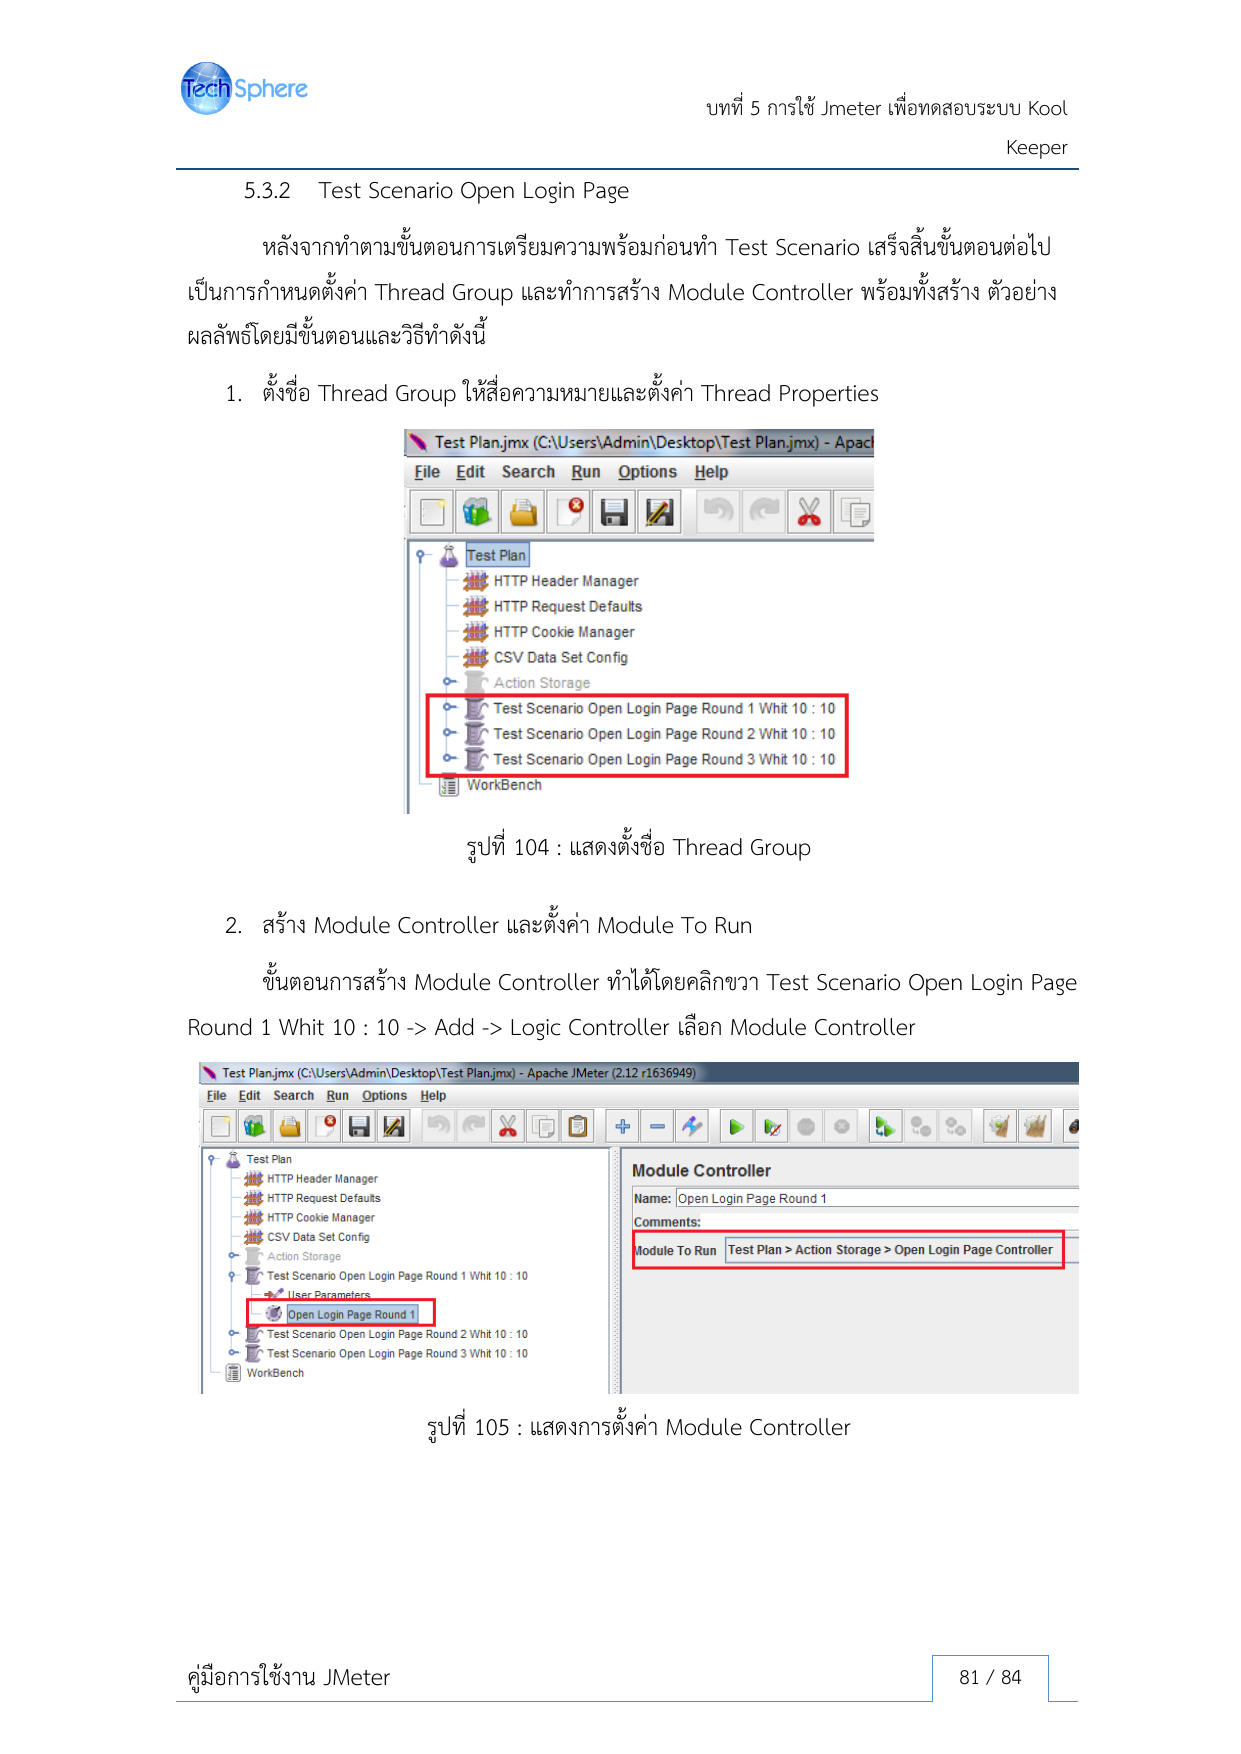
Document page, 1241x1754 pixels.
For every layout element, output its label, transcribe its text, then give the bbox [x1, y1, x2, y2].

picture [403, 429, 875, 814]
subtitle รูปที่ 105 : แสดงการตั้งค่า Module Controller [187, 1406, 1090, 1451]
list สร้าง Module Controller และตั้งค่า Module To Run [225, 905, 1090, 949]
subtitle รูปที่ 104 : แสดงตั้งชื่อ Thread Group [187, 826, 1090, 870]
picture [198, 1062, 1079, 1394]
subtitle Test Scenario Open Login Page [244, 150, 1090, 214]
text หลังจากทำตามขั้นตอนการเตรียมความพร้อมก่อนทำ Test Scenario เสร็จสิ้นขั้นตอนต่อไปเป็นการกำหนดตั้งค่า Thread Group และทำการสร้าง Module Controller พร้อมทั้งสร้าง ตัวอย่างผลลัพธ์โดยมีขั้นตอนและวิธีทำดังนี้ [187, 227, 1090, 360]
list ตั้งชื่อ Thread Group ให้สื่อความหมายและตั้งค่า Thread Properties [225, 372, 1090, 417]
picture [179, 61, 308, 116]
text ขั้นตอนการสร้าง Module Controller ทำได้โดยคลิกขวา Test Scenario Open Login Page Round 1 Whit 10 : 10 -> Add -> Logic Controller เลือก Module Controller [187, 962, 1090, 1050]
